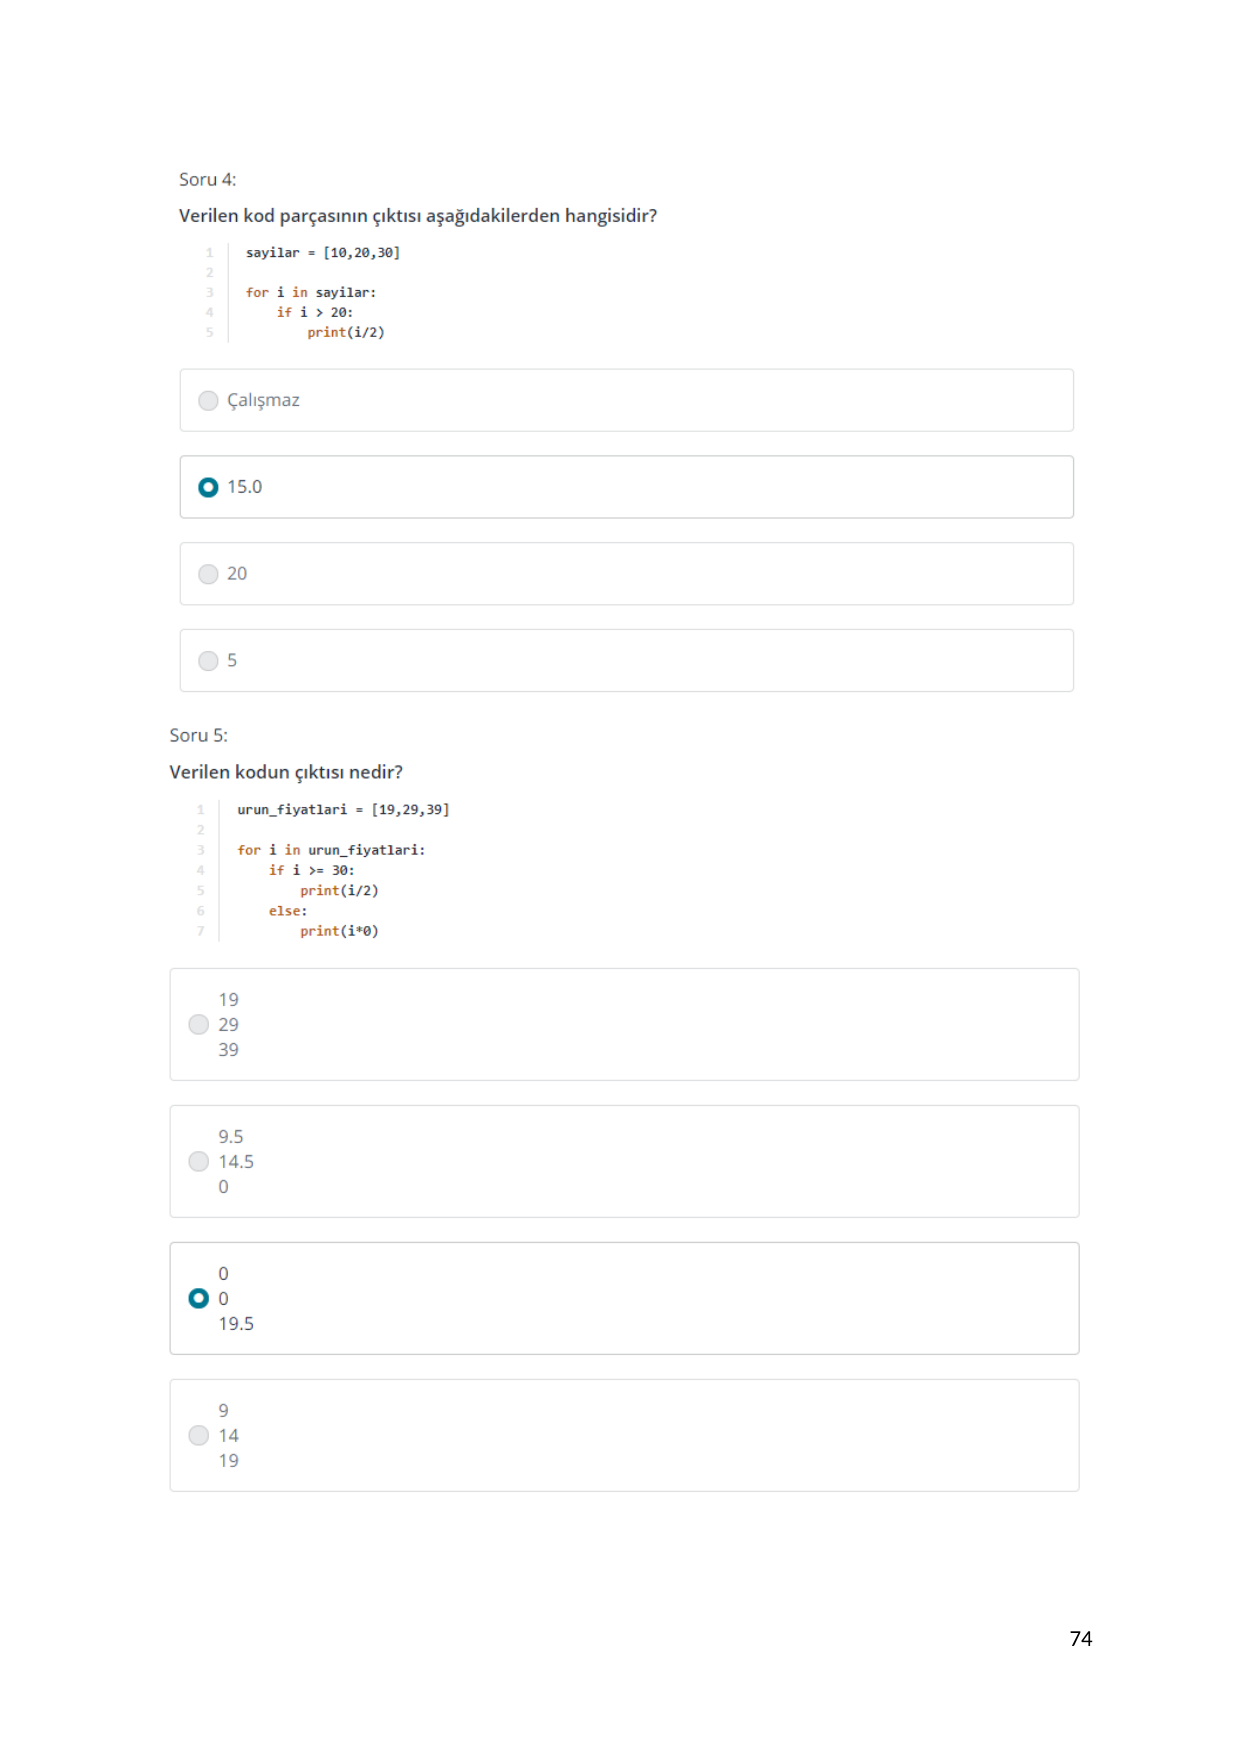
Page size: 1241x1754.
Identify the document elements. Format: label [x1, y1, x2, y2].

picture [147, 719, 1093, 1498]
picture [147, 147, 1093, 718]
